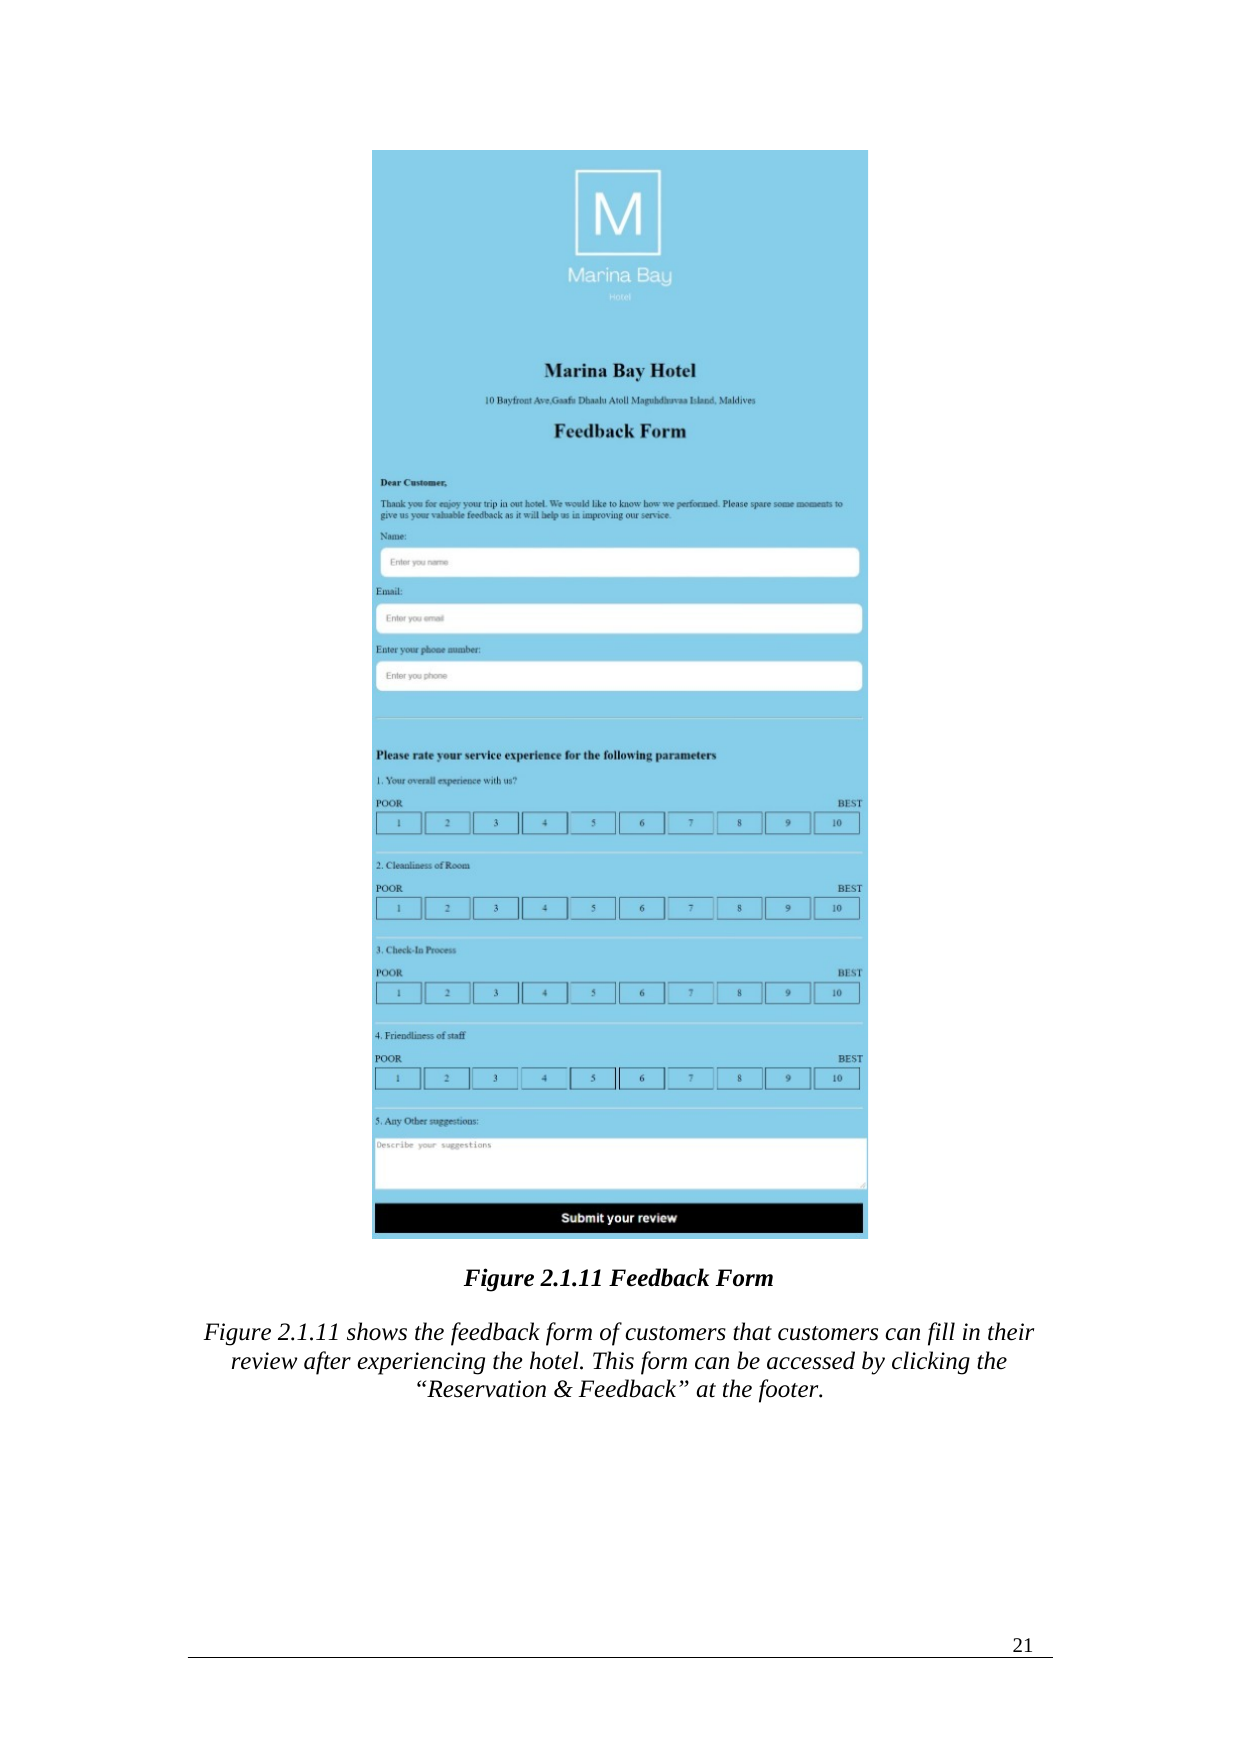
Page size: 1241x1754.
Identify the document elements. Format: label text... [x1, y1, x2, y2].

text Figure 2.1.11 shows the feedback form of customers that customers can fill in their review after experiencing the hotel. This form can be accessed by clicking the “Reservation & Feedback” at the footer. [187, 1317, 1053, 1403]
text Figure 2.1.11 Feedback Form [187, 1263, 1053, 1292]
picture [372, 150, 869, 1239]
